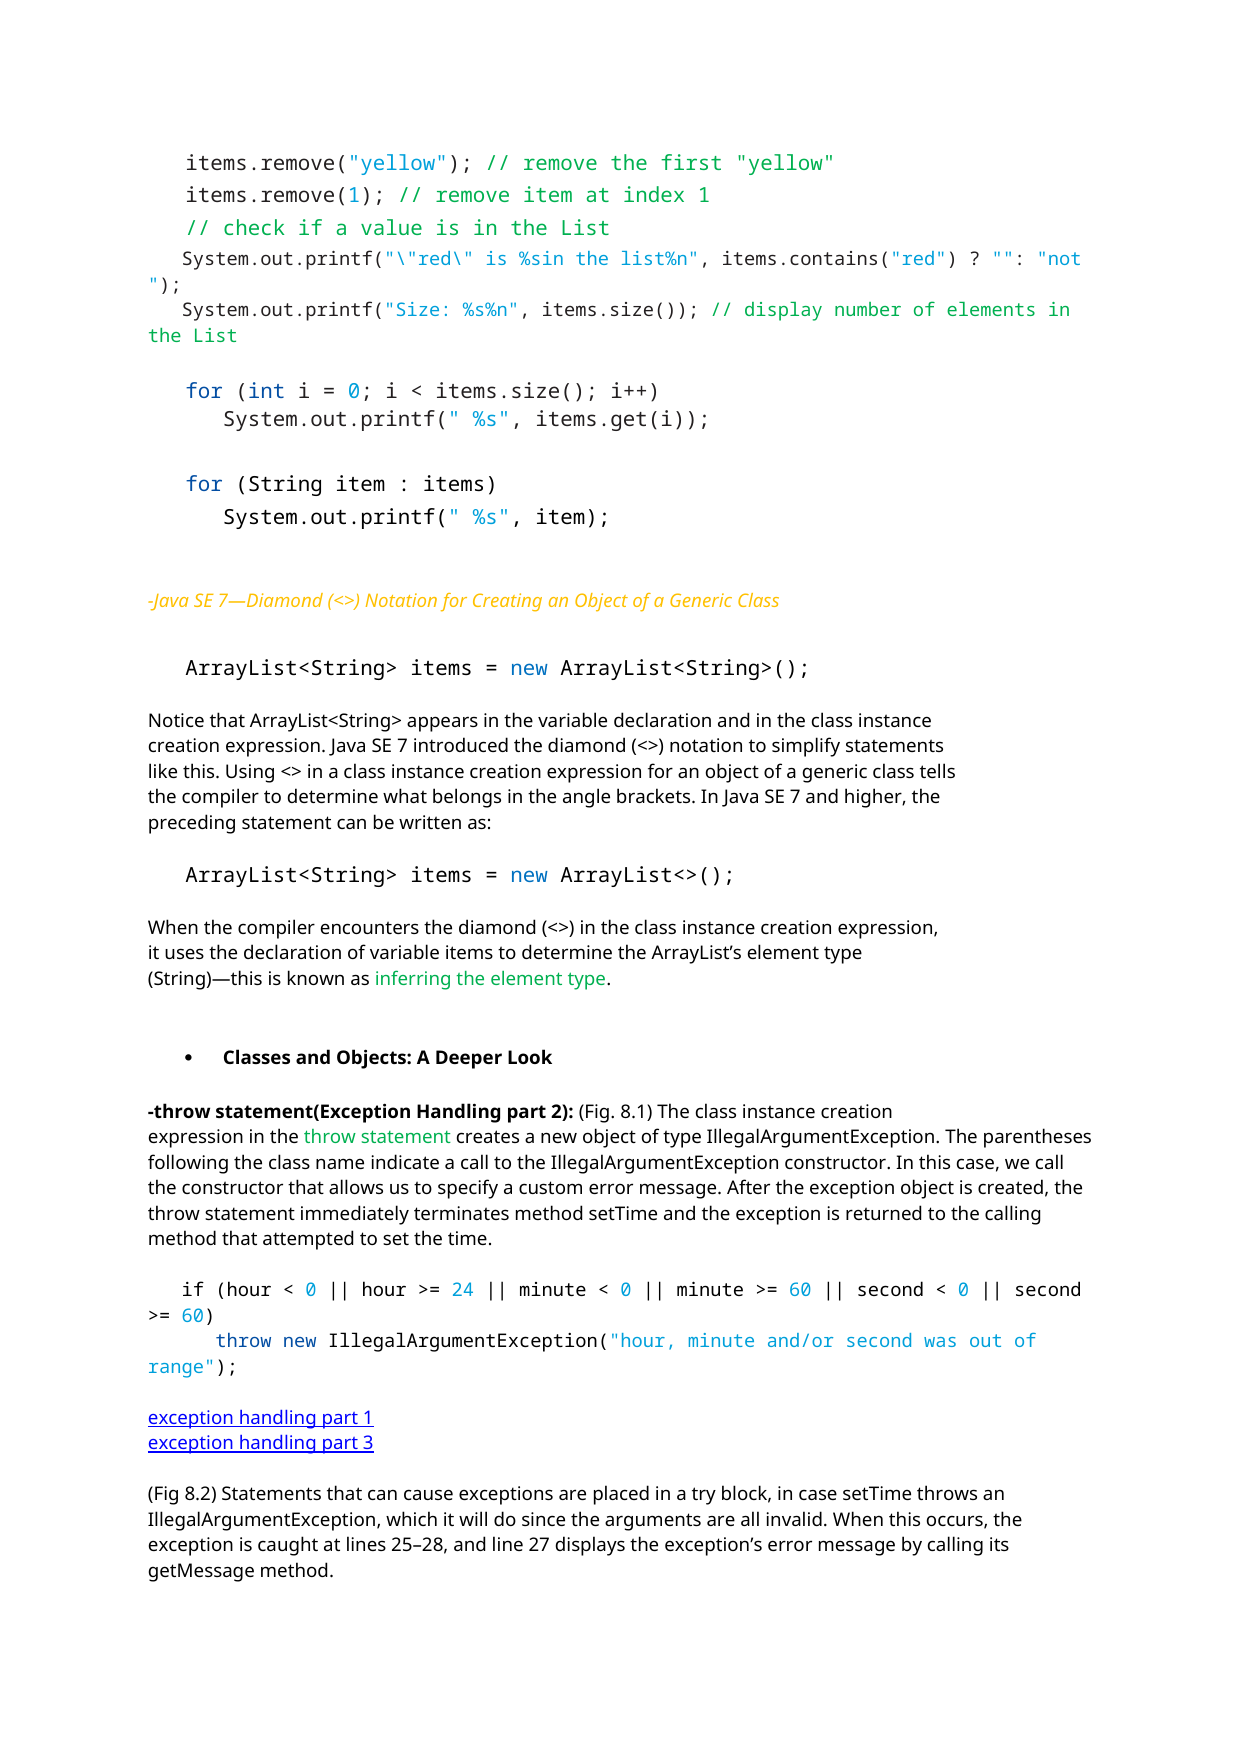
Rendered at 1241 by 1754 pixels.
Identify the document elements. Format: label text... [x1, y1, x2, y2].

text preceding statement can be written as: [148, 809, 1093, 834]
text Notice that ArrayList<String> appears in the variable declaration and in the class instance [148, 707, 1093, 732]
text exception handling part 1 [148, 1404, 1093, 1430]
text -Java SE 7—Diamond (<>) Notation for Creating an Object of a Generic Class [148, 588, 1093, 613]
text exception handling part 3 [148, 1430, 1093, 1455]
text When the compiler encounters the diamond (<>) in the class instance creation expression, [148, 914, 1093, 939]
text ArrayList<String> items = new ArrayList<String>(); [148, 653, 1093, 681]
text if (hour < 0 || hour >= 24 || minute < 0 || minute >= 60 || second < 0 || second >= 60) throw new IllegalArgumentException("hour, minute and/or second was out of range"); [148, 1277, 1093, 1379]
text items.remove("yellow"); // remove the first "yellow" [148, 148, 1093, 176]
text System.out.printf(" %s", items.get(i)); for (String item : items) System.out.printf(" %s", item); [148, 404, 1093, 531]
text creation expression. Java SE 7 introduced the diamond (<>) notation to simplify statements [148, 732, 1093, 758]
text -throw statement(Exception Handling part 2): (Fig. 8.1) The class instance creation [148, 1098, 1093, 1123]
text items.remove(1); // remove item at index 1 [148, 180, 1093, 209]
text expression in the throw statement creates a new object of type IllegalArgumentException. The parentheses following the class name indicate a call to the IllegalArgumentException constructor. In this case, we call the constructor that allows us to specify a custom error message. After the exception object is created, the throw statement immediately terminates method setTime and the exception is returned to the calling method that attempted to set the time. [148, 1123, 1093, 1251]
text System.out.printf("Size: %s%n", items.size()); // display number of elements in the List [148, 296, 1093, 347]
text (Fig 8.2) Statements that can cause exceptions are placed in a try block, in case setTime throws an IllegalArgumentException, which it will do since the arguments are all invalid. When this occurs, the exception is caught at lines 25–28, and line 27 displays the exception’s error message by calling its getMessage method. [148, 1481, 1093, 1583]
text it uses the declaration of variable items to determine the ArrayList’s element type [148, 939, 1093, 965]
text // check if a value is in the List [148, 213, 1093, 241]
text the compiler to determine what belongs in the angle brackets. In Java SE 7 and higher, the [148, 783, 1093, 809]
text ArrayList<String> items = new ArrayList<>(); [148, 860, 1093, 888]
text (String)—this is known as inferring the element type. [148, 965, 1093, 991]
text System.out.printf("\"red\" is %sin the list%n", items.contains("red") ? "": "not "); [148, 245, 1093, 296]
list Classes and Objects: A Deeper Look [185, 1042, 1093, 1070]
text like this. Using <> in a class instance creation expression for an object of a generic class tells [148, 758, 1093, 783]
text for (int i = 0; i < items.size(); i++) [148, 376, 1093, 404]
